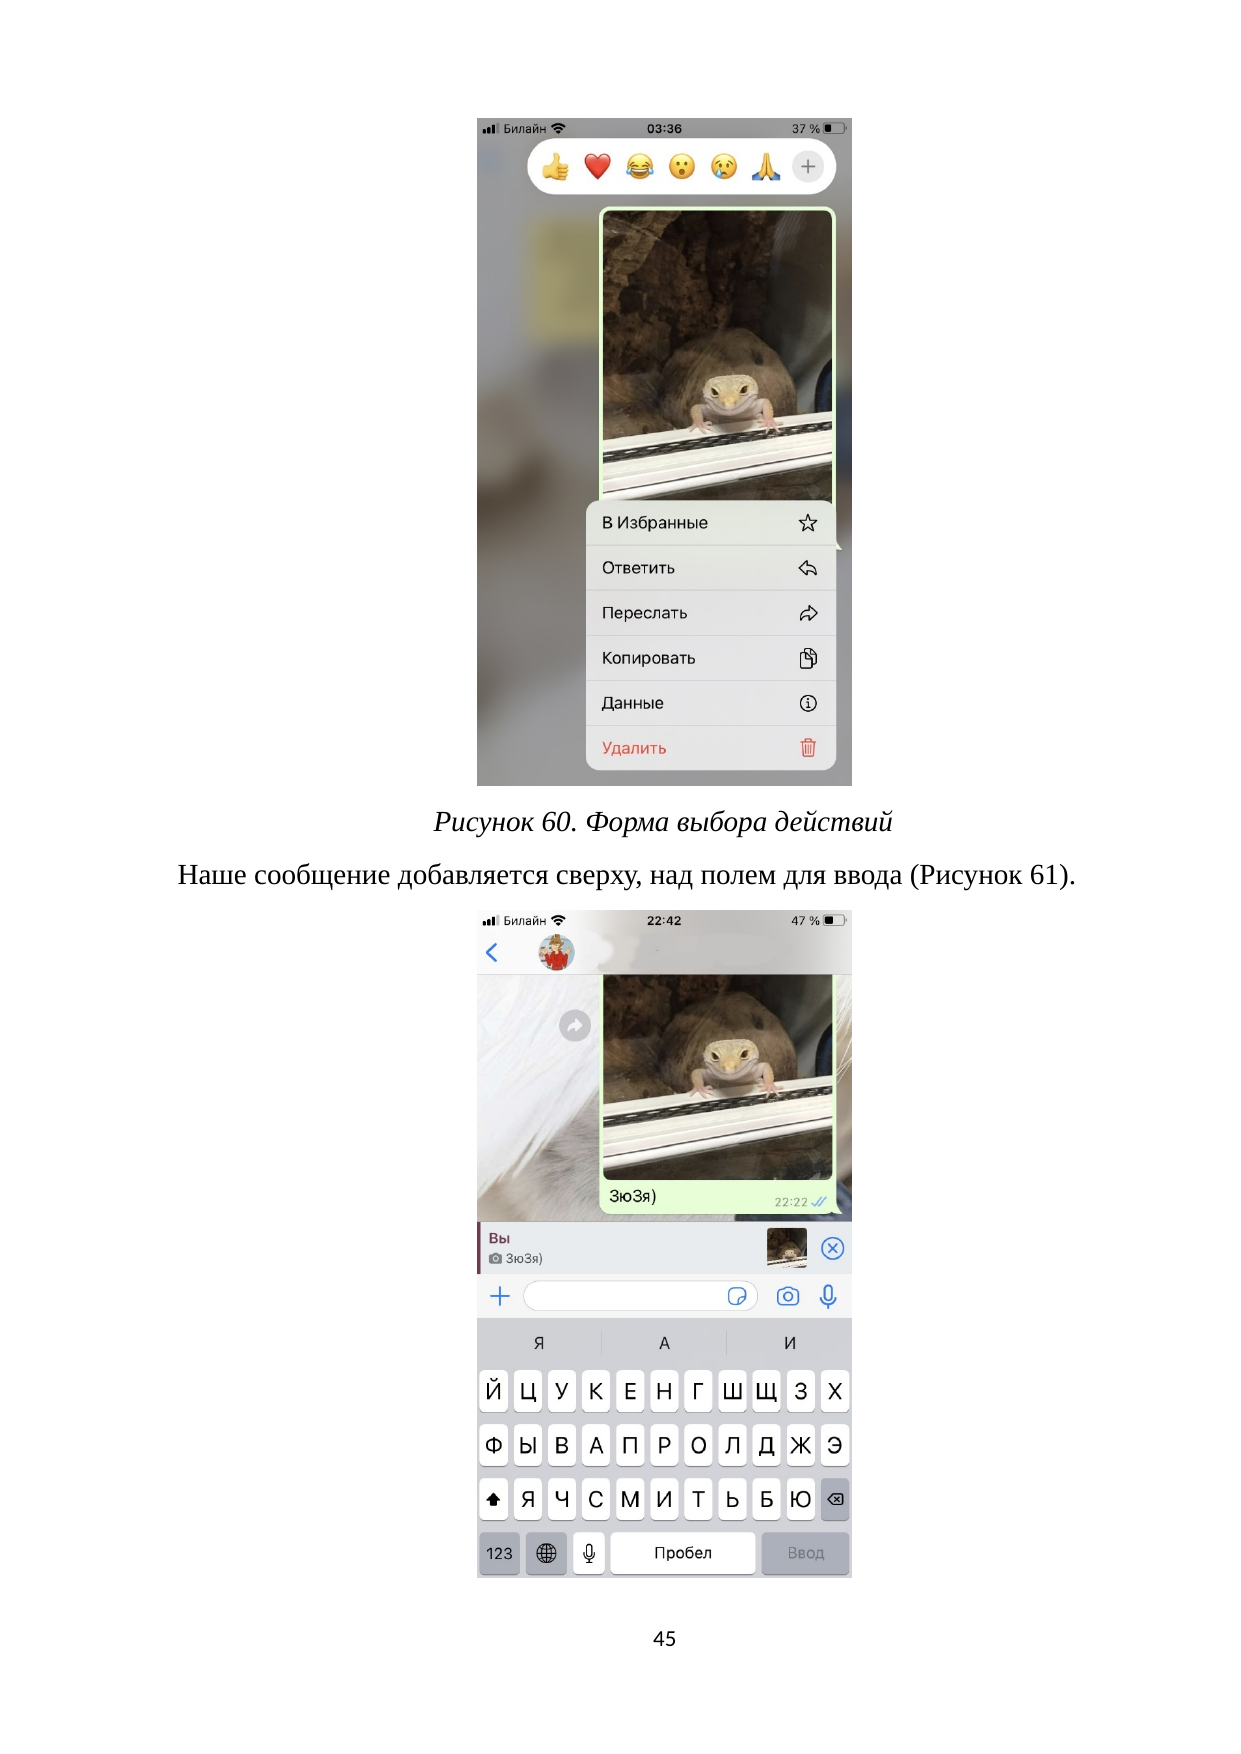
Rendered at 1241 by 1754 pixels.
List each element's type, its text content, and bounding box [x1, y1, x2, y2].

text Наше сообщение добавляется сверху, над полем для ввода (Рисунок 61). [177, 857, 1152, 891]
picture [477, 118, 852, 786]
text Рисунок 60. Форма выбора действий [177, 804, 1152, 838]
picture [477, 910, 852, 1578]
